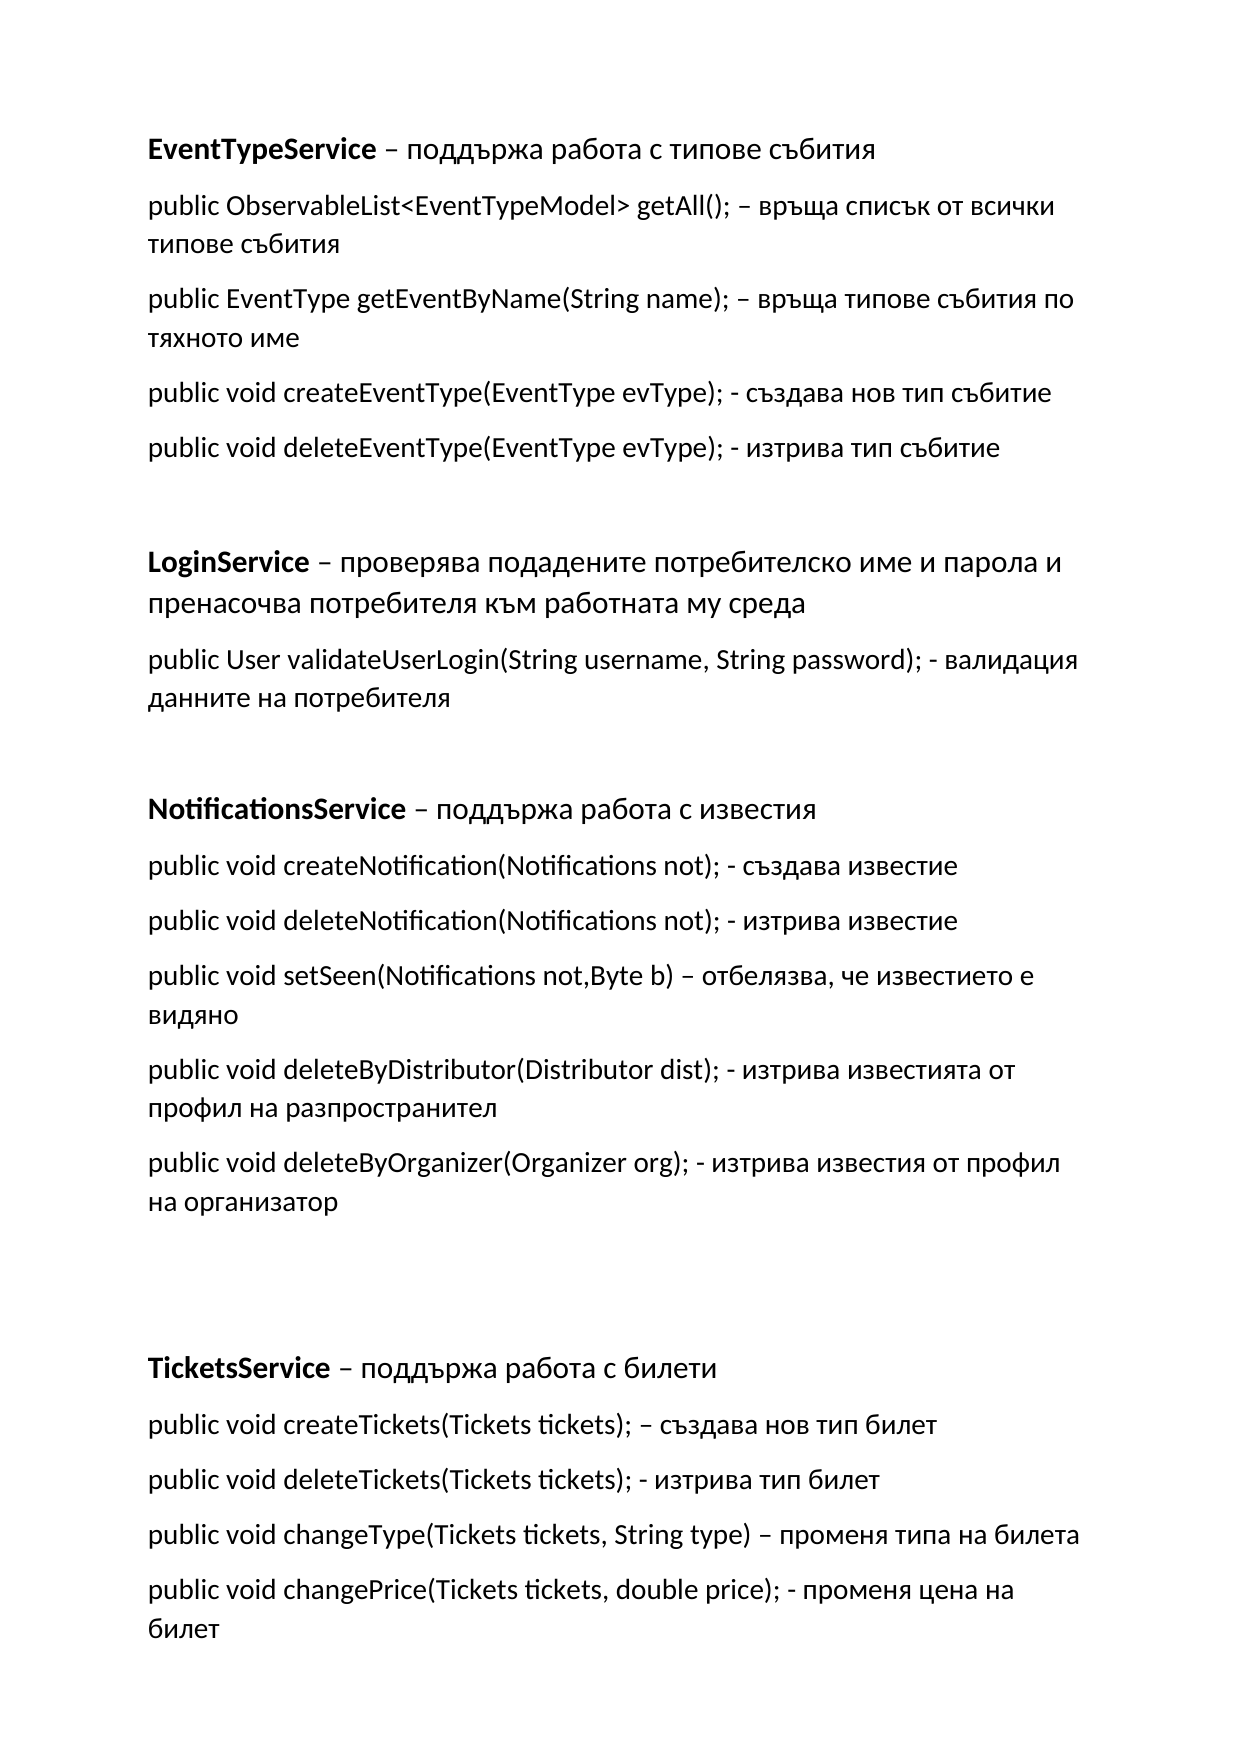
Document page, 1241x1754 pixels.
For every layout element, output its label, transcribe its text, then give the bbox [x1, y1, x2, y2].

text public void deleteByDistributor(Distributor dist); - изтрива известията от профил на разпространител [148, 1051, 1093, 1125]
text public void deleteNotification(Notifications not); - изтрива известие [148, 902, 1093, 938]
text public void changeType(Tickets tickets, String type) – променя типа на билета [148, 1516, 1093, 1552]
text TicketsService – поддържа работа с билети [148, 1348, 1093, 1386]
text public void deleteTickets(Tickets tickets); - изтрива тип билет [148, 1461, 1093, 1497]
text public void createTickets(Tickets tickets); – създава нов тип билет [148, 1406, 1093, 1442]
text public void deleteEventType(EventType evType); - изтрива тип събитие [148, 429, 1093, 464]
text public ObservableList<EventTypeModel> getAll(); – връща списък от всички типове събития [148, 187, 1093, 261]
text NotificationsService – поддържа работа с известия [148, 789, 1093, 828]
text LoginService – проверява подадените потребителско име и парола и пренасочва потребителя към работната му среда [148, 542, 1093, 621]
text public User validateUserLogin(String username, String password); - валидация данните на потребителя [148, 641, 1093, 715]
text public EventType getEventByName(String name); – връща типове събития по тяхното име [148, 280, 1093, 354]
text EventTypeService – поддържа работа с типове събития [148, 129, 1093, 167]
text public void deleteByOrganizer(Organizer org); - изтрива известия от профил на организатор [148, 1144, 1093, 1219]
text public void setSeen(Notifications not,Byte b) – отбелязва, че известието е видяно [148, 957, 1093, 1032]
text public void createEventType(EventType evType); - създава нов тип събитие [148, 374, 1093, 409]
text public void changePrice(Tickets tickets, double price); - променя цена на билет [148, 1571, 1093, 1646]
text public void createNotification(Notifications not); - създава известие [148, 847, 1093, 883]
